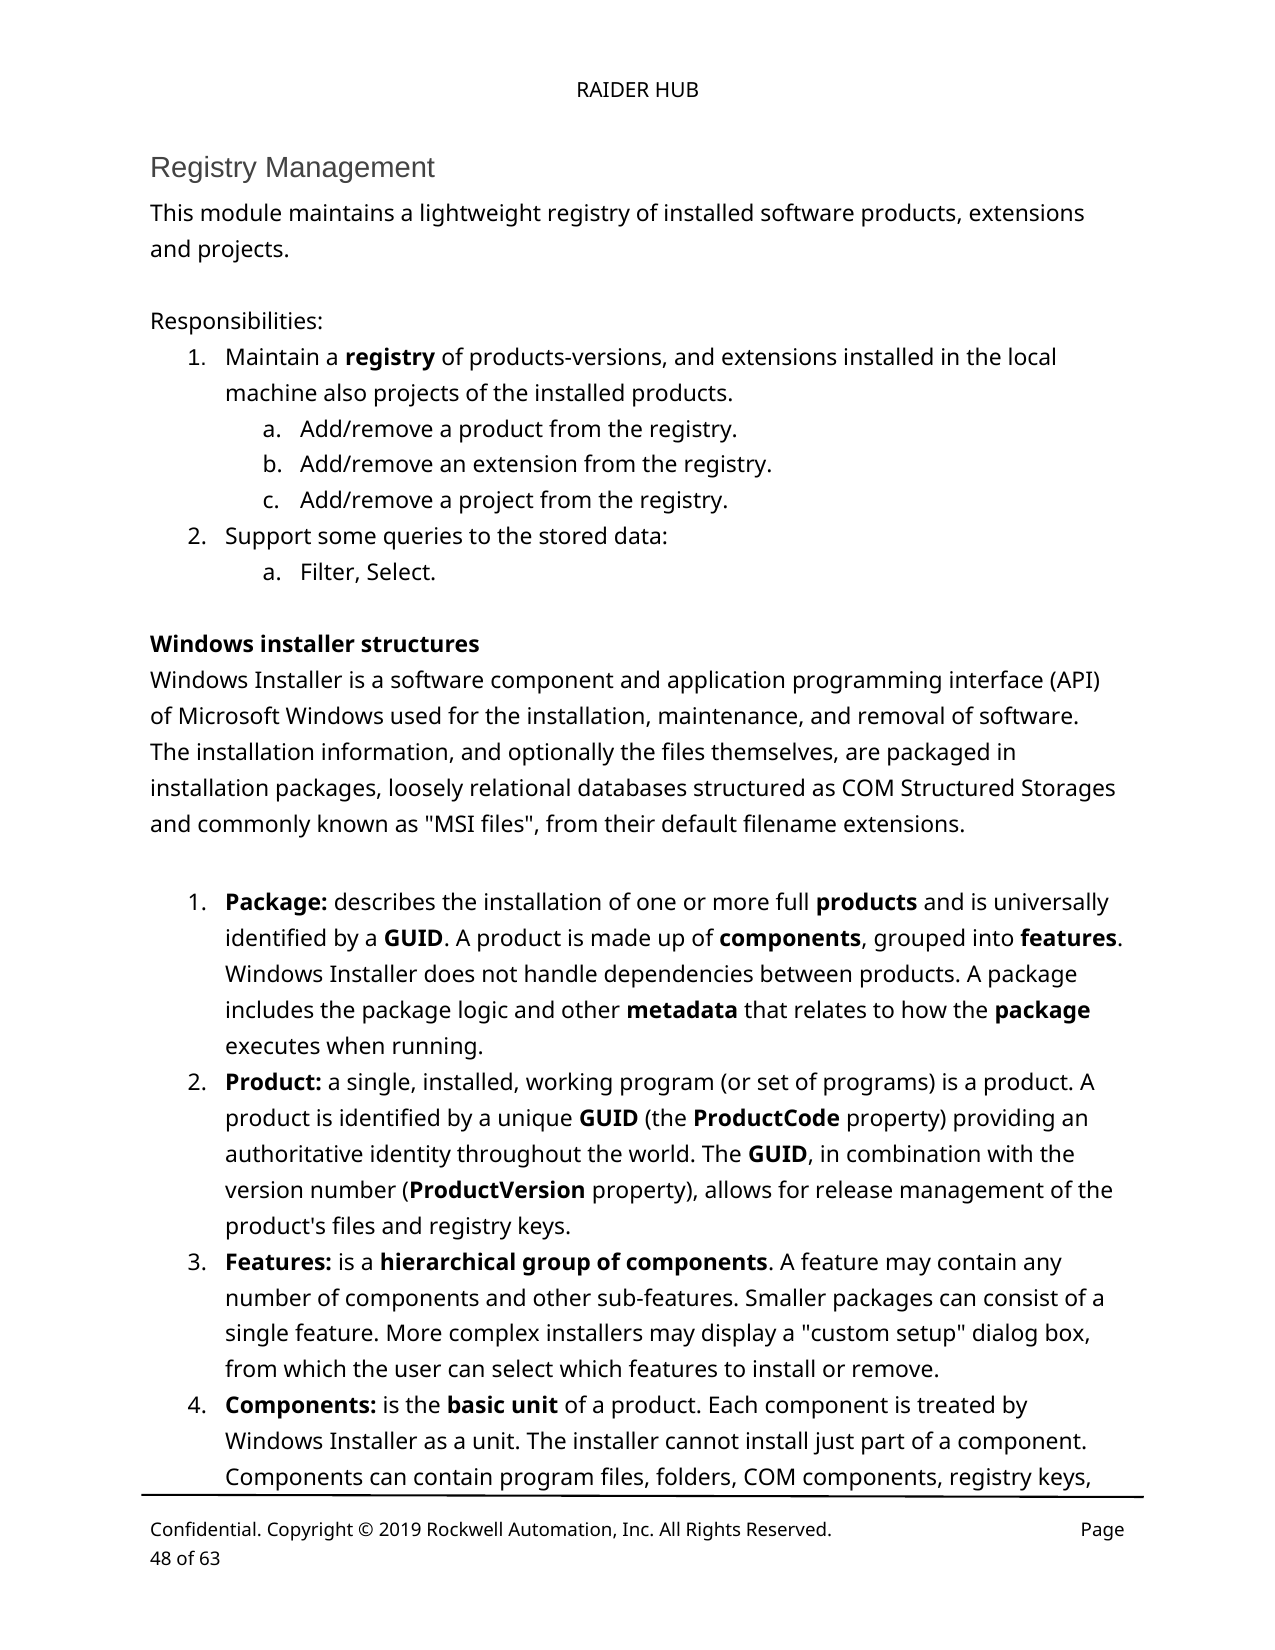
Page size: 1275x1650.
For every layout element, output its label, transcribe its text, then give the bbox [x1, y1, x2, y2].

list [187, 1389, 1125, 1492]
list Add/remove an extension from the registry. [262, 448, 1125, 480]
text Windows installer structures [150, 628, 1125, 659]
list Maintain a registry of products-versions, and extensions installed in the local machine also projects of the installed products. [187, 341, 1125, 408]
list Features: is a hierarchical group of components. A feature may contain any number of components and other sub-features. Smaller packages can consist of a single feature. More complex installers may display a "custom setup" dialog box, from which the user can select which features to install or remove. [187, 1246, 1125, 1384]
text This module maintains a lightweight registry of installed software products, extensions and projects. [150, 197, 1125, 264]
list Support some queries to the stored data: [187, 520, 1125, 552]
list Add/remove a product from the registry. [262, 412, 1125, 444]
list Product: a single, installed, working program (or set of programs) is a product. A product is identified by a unique GUID (the ProductCode property) providing an authoritative identity throughout the world. The GUID, in combination with the version number (ProductVersion property), allows for release management of the product's files and registry keys. [187, 1066, 1125, 1241]
text Windows Installer is a software component and application programming interface (API) of Microsoft Windows used for the installation, maintenance, and removal of software. The installation information, and optionally the files themselves, are packaged in installation packages, loosely relational databases structured as COM Structured Storages and commonly known as "MSI files", from their default filename extensions. [150, 664, 1125, 839]
list Package: describes the installation of one or more full products and is universally identified by a GUID. A product is made up of components, grouped into features. Windows Installer does not handle dependencies between products. A package includes the package logic and other metadata that relates to how the package executes when running. [187, 886, 1125, 1061]
list Add/remove a project from the registry. [262, 484, 1125, 516]
text Responsibilities: [150, 305, 1125, 336]
list Filter, Select. [262, 556, 1125, 587]
subtitle Registry Management [150, 150, 1125, 183]
